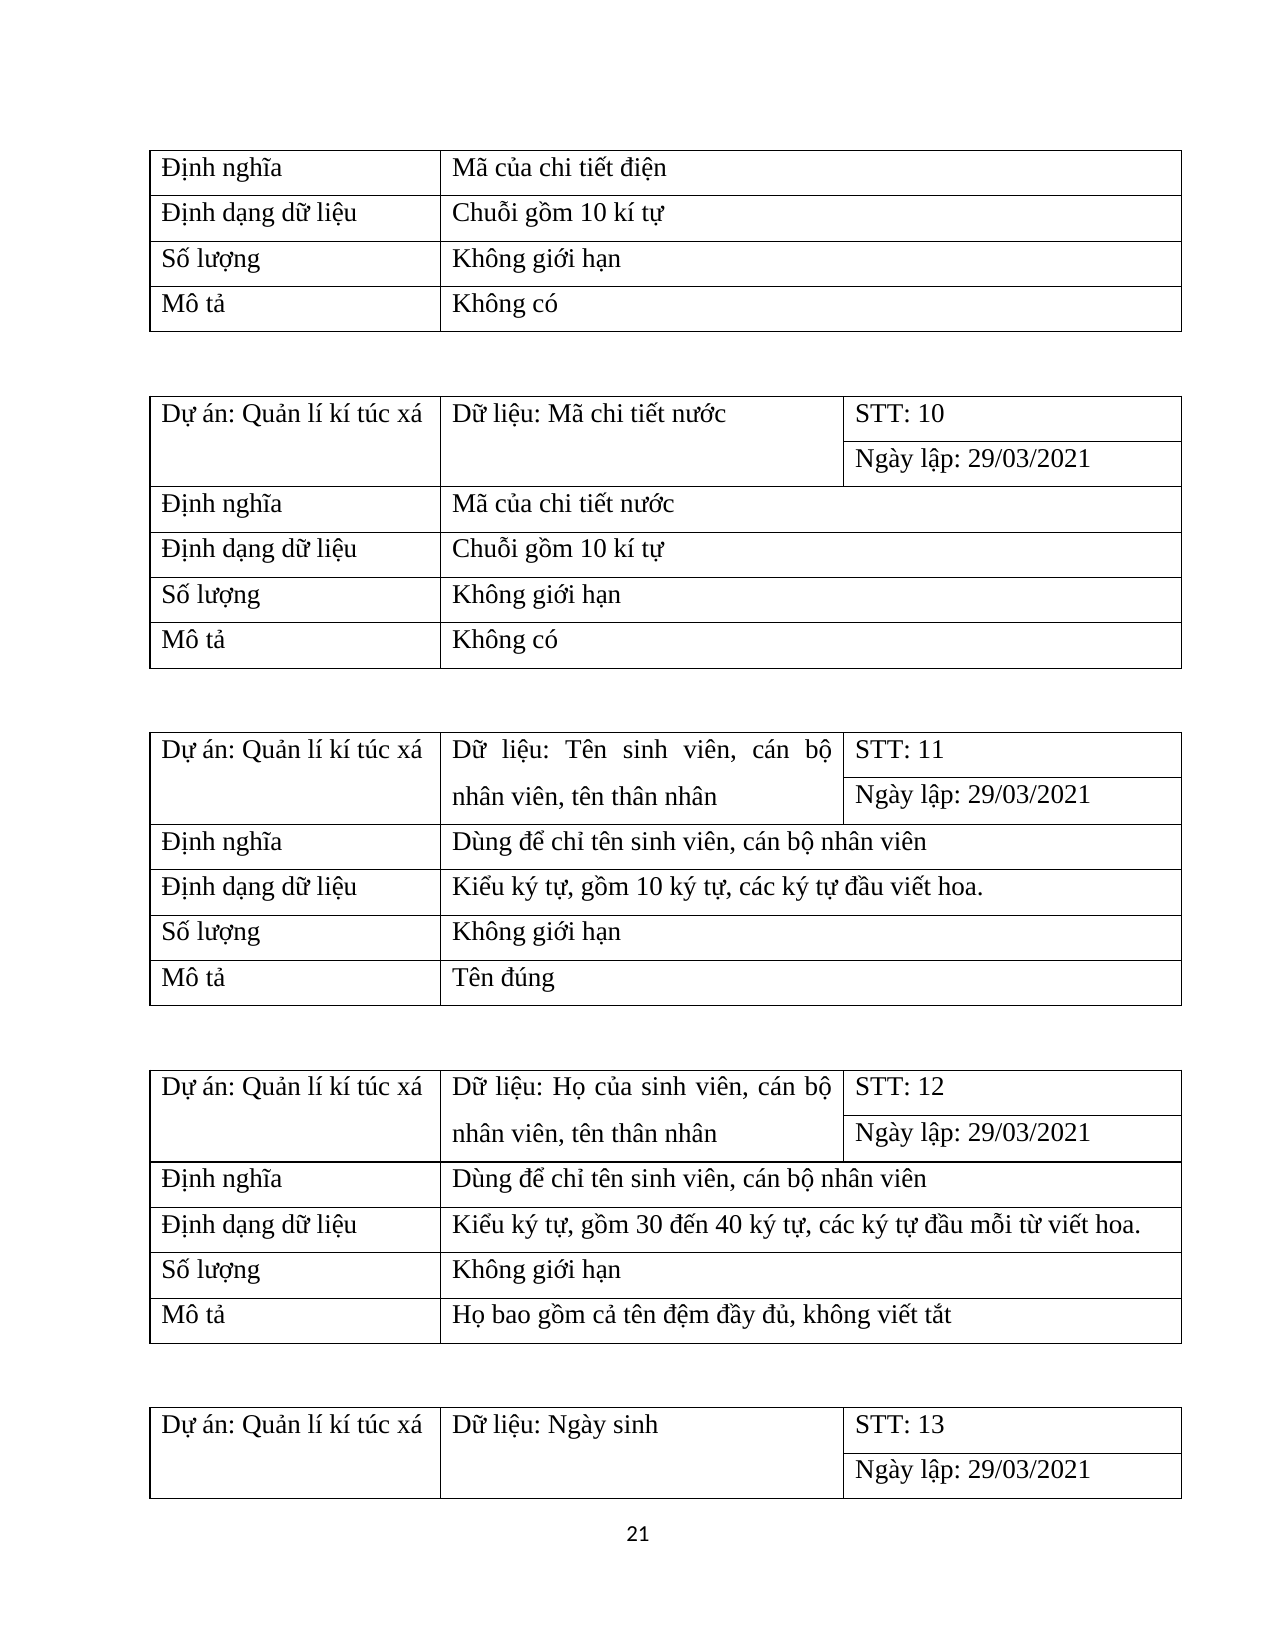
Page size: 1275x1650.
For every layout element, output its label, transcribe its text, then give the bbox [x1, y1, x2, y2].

table_cell Mô tả [151, 623, 440, 667]
table_header Dữ liệu: Mã chi tiết nước [441, 397, 843, 486]
table_cell Kiểu ký tự, gồm 30 đến 40 ký tự, các ký tự đầu mỗi từ viết hoa. [441, 1208, 1181, 1252]
table_cell Không giới hạn [441, 916, 1181, 960]
table_cell Số lượng [151, 242, 440, 286]
table_cell Định dạng dữ liệu [151, 196, 440, 241]
table_cell Không giới hạn [441, 1253, 1181, 1297]
table_cell Mô tả [151, 287, 440, 331]
table_cell Định dạng dữ liệu [151, 1208, 440, 1252]
table_header Dự án: Quản lí kí túc xá [151, 397, 440, 486]
table_cell Kiểu ký tự, gồm 10 ký tự, các ký tự đầu viết hoa. [441, 870, 1181, 914]
table_cell Chuỗi gồm 10 kí tự [441, 533, 1181, 577]
table_cell Mô tả [151, 961, 440, 1005]
table_cell Không có [441, 287, 1181, 331]
table_header Dữ liệu: Tên sinh viên, cán bộ nhân viên, tên thân nhân [441, 733, 843, 824]
table_cell Chuỗi gồm 10 kí tự [441, 196, 1181, 241]
table_cell Ngày lập: 29/03/2021 [844, 778, 1181, 824]
table_cell Dùng để chỉ tên sinh viên, cán bộ nhân viên [441, 1163, 1181, 1207]
table_cell Không giới hạn [441, 578, 1181, 622]
table_cell Định nghĩa [151, 1163, 440, 1207]
table_cell Tên đúng [441, 961, 1181, 1005]
table_header Dữ liệu: Ngày sinh [441, 1408, 843, 1498]
table_header STT: 13 [844, 1408, 1181, 1452]
table_header STT: 10 [844, 397, 1181, 441]
table_cell Ngày lập: 29/03/2021 [844, 1454, 1181, 1498]
table_cell Không giới hạn [441, 242, 1181, 286]
table_cell Mô tả [151, 1299, 440, 1343]
table_header STT: 11 [844, 733, 1181, 777]
table_header Dự án: Quản lí kí túc xá [151, 733, 440, 824]
table_cell Số lượng [151, 1253, 440, 1297]
table_cell Định nghĩa [151, 151, 440, 195]
table_cell Số lượng [151, 578, 440, 622]
table_cell Số lượng [151, 916, 440, 960]
table_cell Không có [441, 623, 1181, 667]
table_header Dữ liệu: Họ của sinh viên, cán bộ nhân viên, tên thân nhân [441, 1071, 843, 1161]
table_cell Ngày lập: 29/03/2021 [844, 1116, 1181, 1161]
table_header Dự án: Quản lí kí túc xá [151, 1408, 440, 1498]
table_header STT: 12 [844, 1071, 1181, 1115]
table_cell Ngày lập: 29/03/2021 [844, 442, 1181, 486]
table_cell Dùng để chỉ tên sinh viên, cán bộ nhân viên [441, 825, 1181, 869]
table_cell Định nghĩa [151, 825, 440, 869]
table_cell Họ bao gồm cả tên đệm đầy đủ, không viết tắt [441, 1299, 1181, 1343]
table_header Dự án: Quản lí kí túc xá [151, 1071, 440, 1161]
table_cell Mã của chi tiết nước [441, 487, 1181, 532]
table_cell Định dạng dữ liệu [151, 533, 440, 577]
table_cell Định nghĩa [151, 487, 440, 532]
table_cell Mã của chi tiết điện [441, 151, 1181, 195]
table_cell Định dạng dữ liệu [151, 870, 440, 914]
